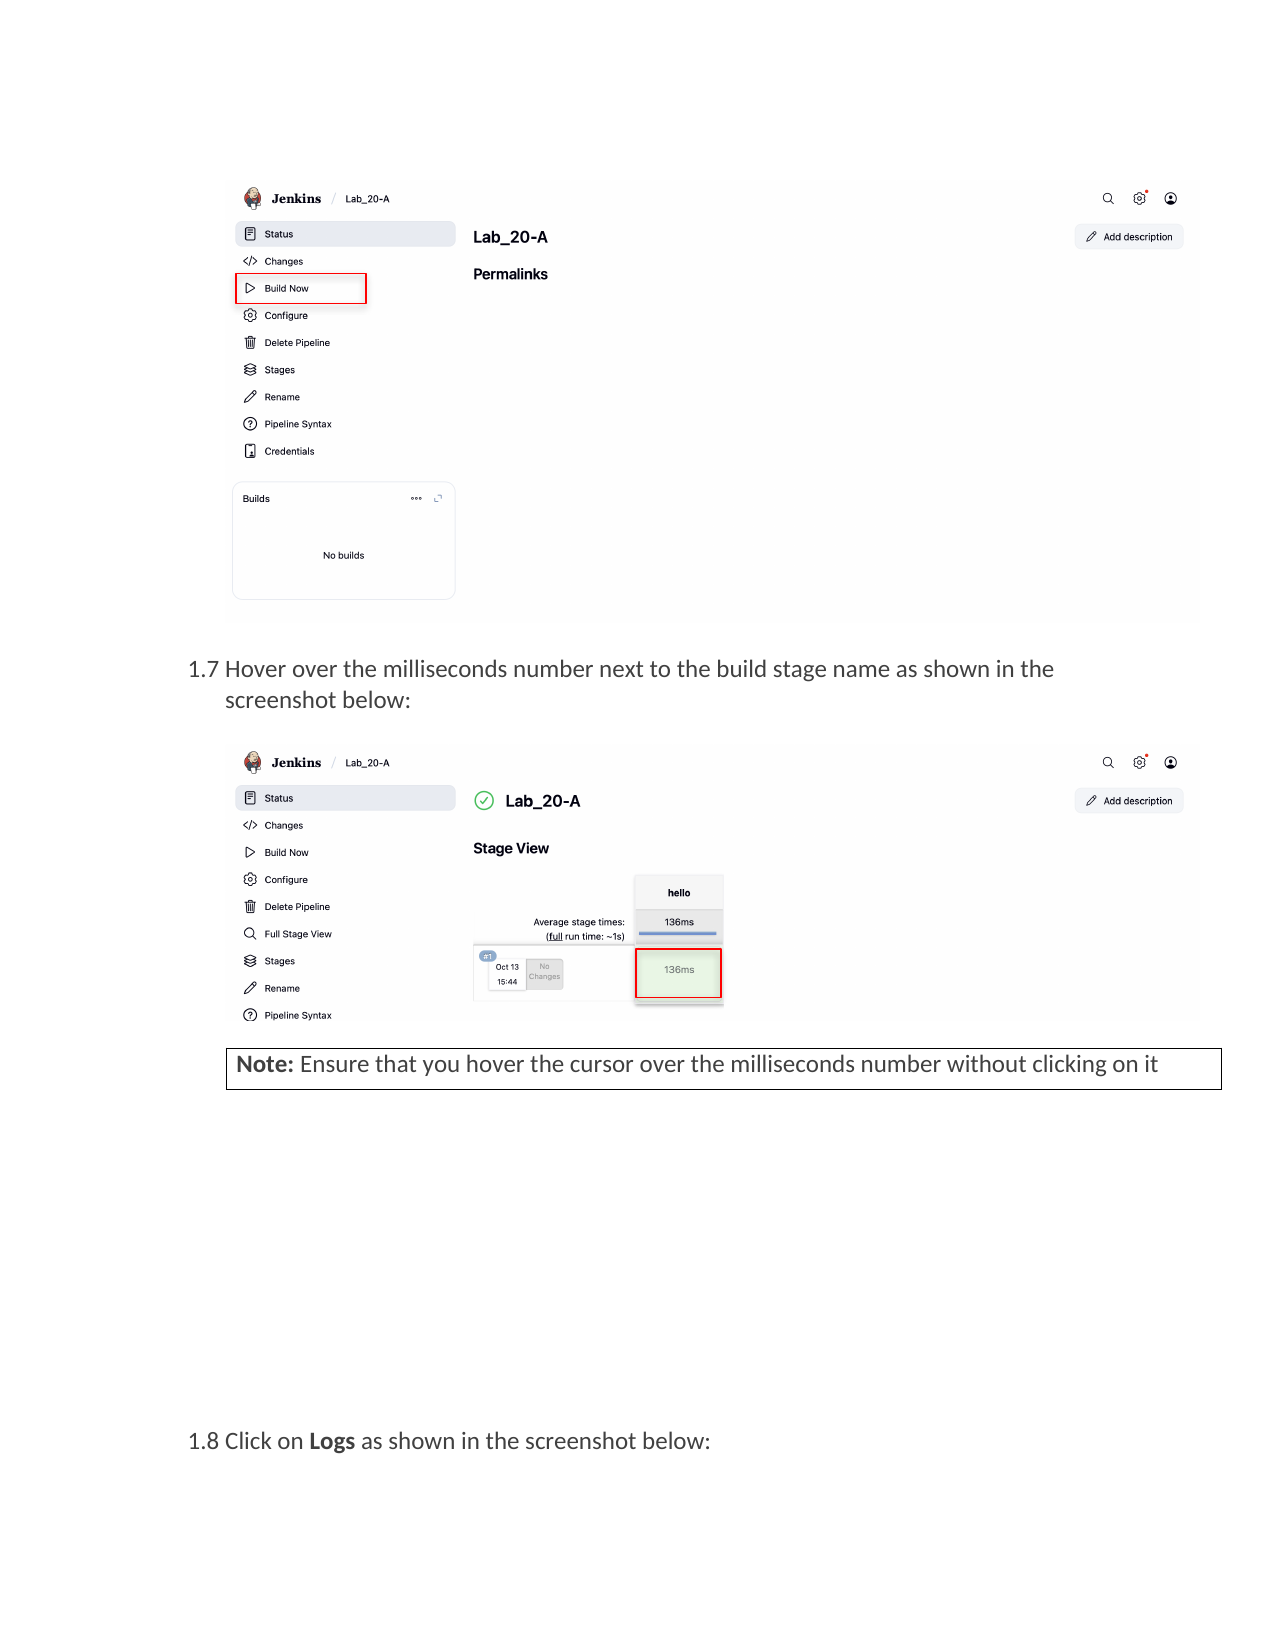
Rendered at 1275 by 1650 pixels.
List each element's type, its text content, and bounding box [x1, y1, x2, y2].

list Hover over the milliseconds number next to the build stage name as shown in the screenshot below: [187, 653, 1125, 714]
table_header Note: Ensure that you hover the cursor over the milliseconds number without clicking on it [227, 1049, 1221, 1089]
picture [225, 744, 1200, 1021]
picture [225, 180, 1200, 623]
list Click on Logs as shown in the screenshot below: [187, 1426, 1125, 1456]
